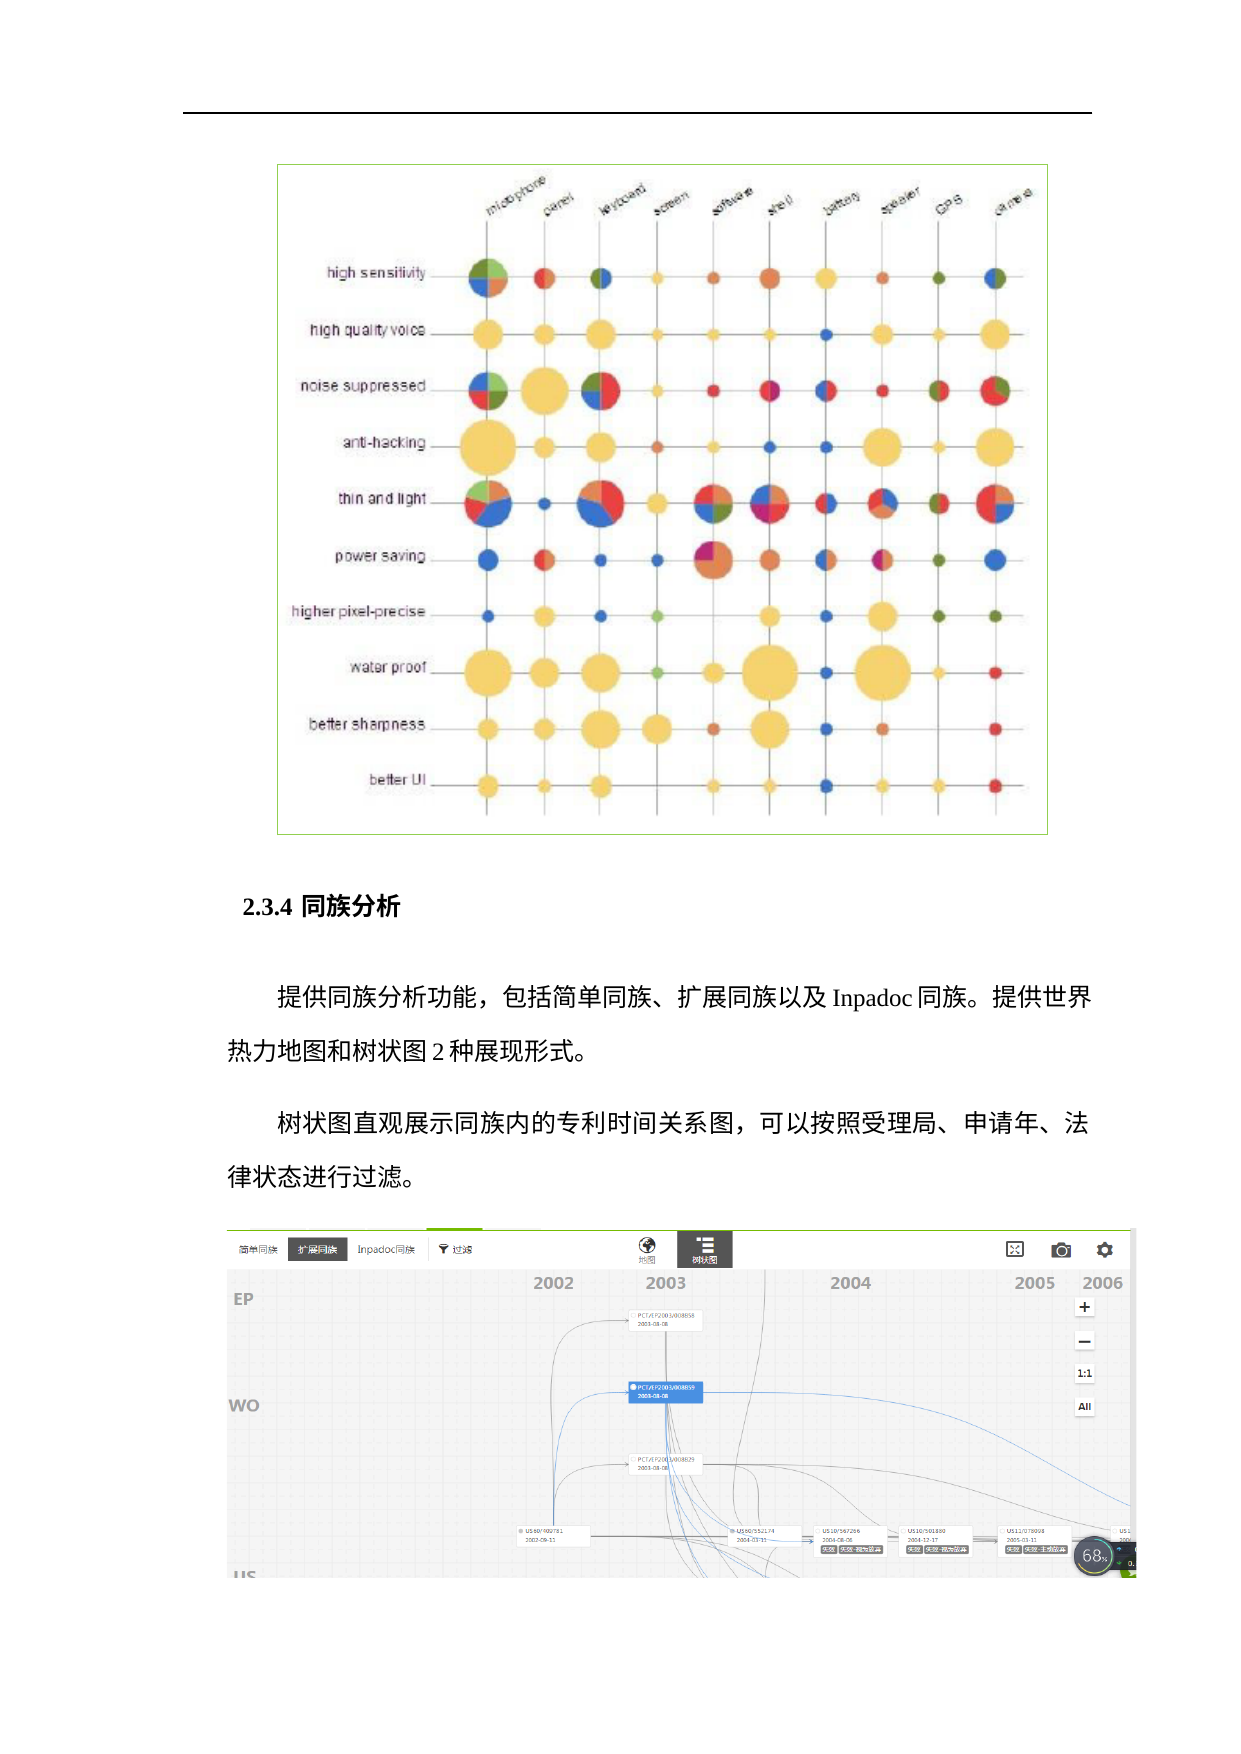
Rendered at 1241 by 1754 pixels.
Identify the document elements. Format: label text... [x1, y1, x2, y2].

text 提供同族分析功能，包括简单同族、扩展同族以及Inpadoc同族。提供世界热力地图和树状图2种展现形式。 [227, 977, 1092, 1068]
picture [278, 165, 1047, 834]
picture [226, 1228, 1137, 1578]
text 树状图直观展示同族内的专利时间关系图，可以按照受理局、申请年、法律状态进行过滤。 [227, 1103, 1092, 1194]
subtitle 同族分析 [242, 871, 1092, 938]
